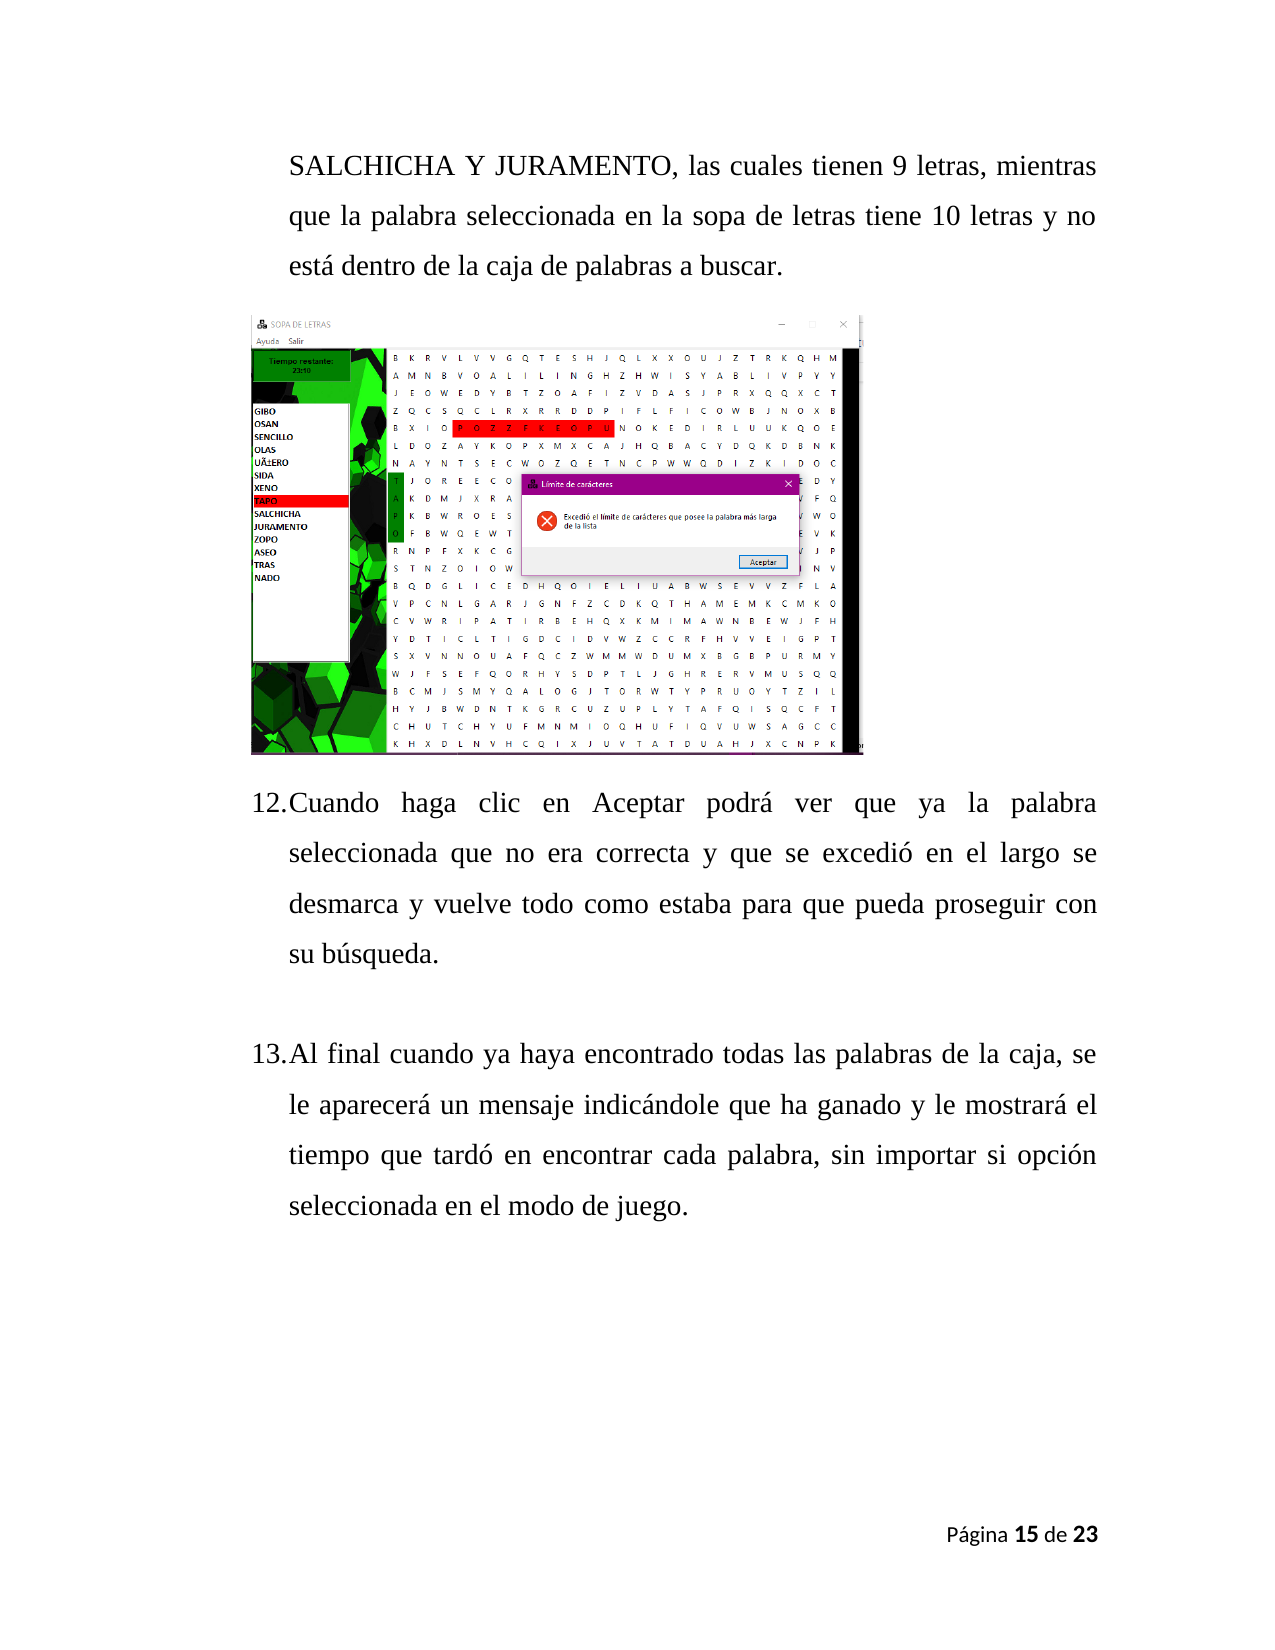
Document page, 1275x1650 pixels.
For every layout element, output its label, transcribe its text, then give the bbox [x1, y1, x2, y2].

list Al final cuando ya haya encontrado todas las palabras de la caja, se le aparecerá un mensaje indicándole que ha ganado y le mostrará el tiempo que tardó en encontrar cada palabra, sin importar si opción seleccionada en el modo de juego. [251, 1037, 1098, 1221]
list Cuando haga clic en Aceptar podrá ver que ya la palabra seleccionada que no era correcta y que se excedió en el largo se desmarca y vuelve todo como estaba para que pueda proseguir con su búsqueda. [251, 785, 1098, 969]
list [251, 148, 1098, 282]
picture [251, 315, 864, 755]
